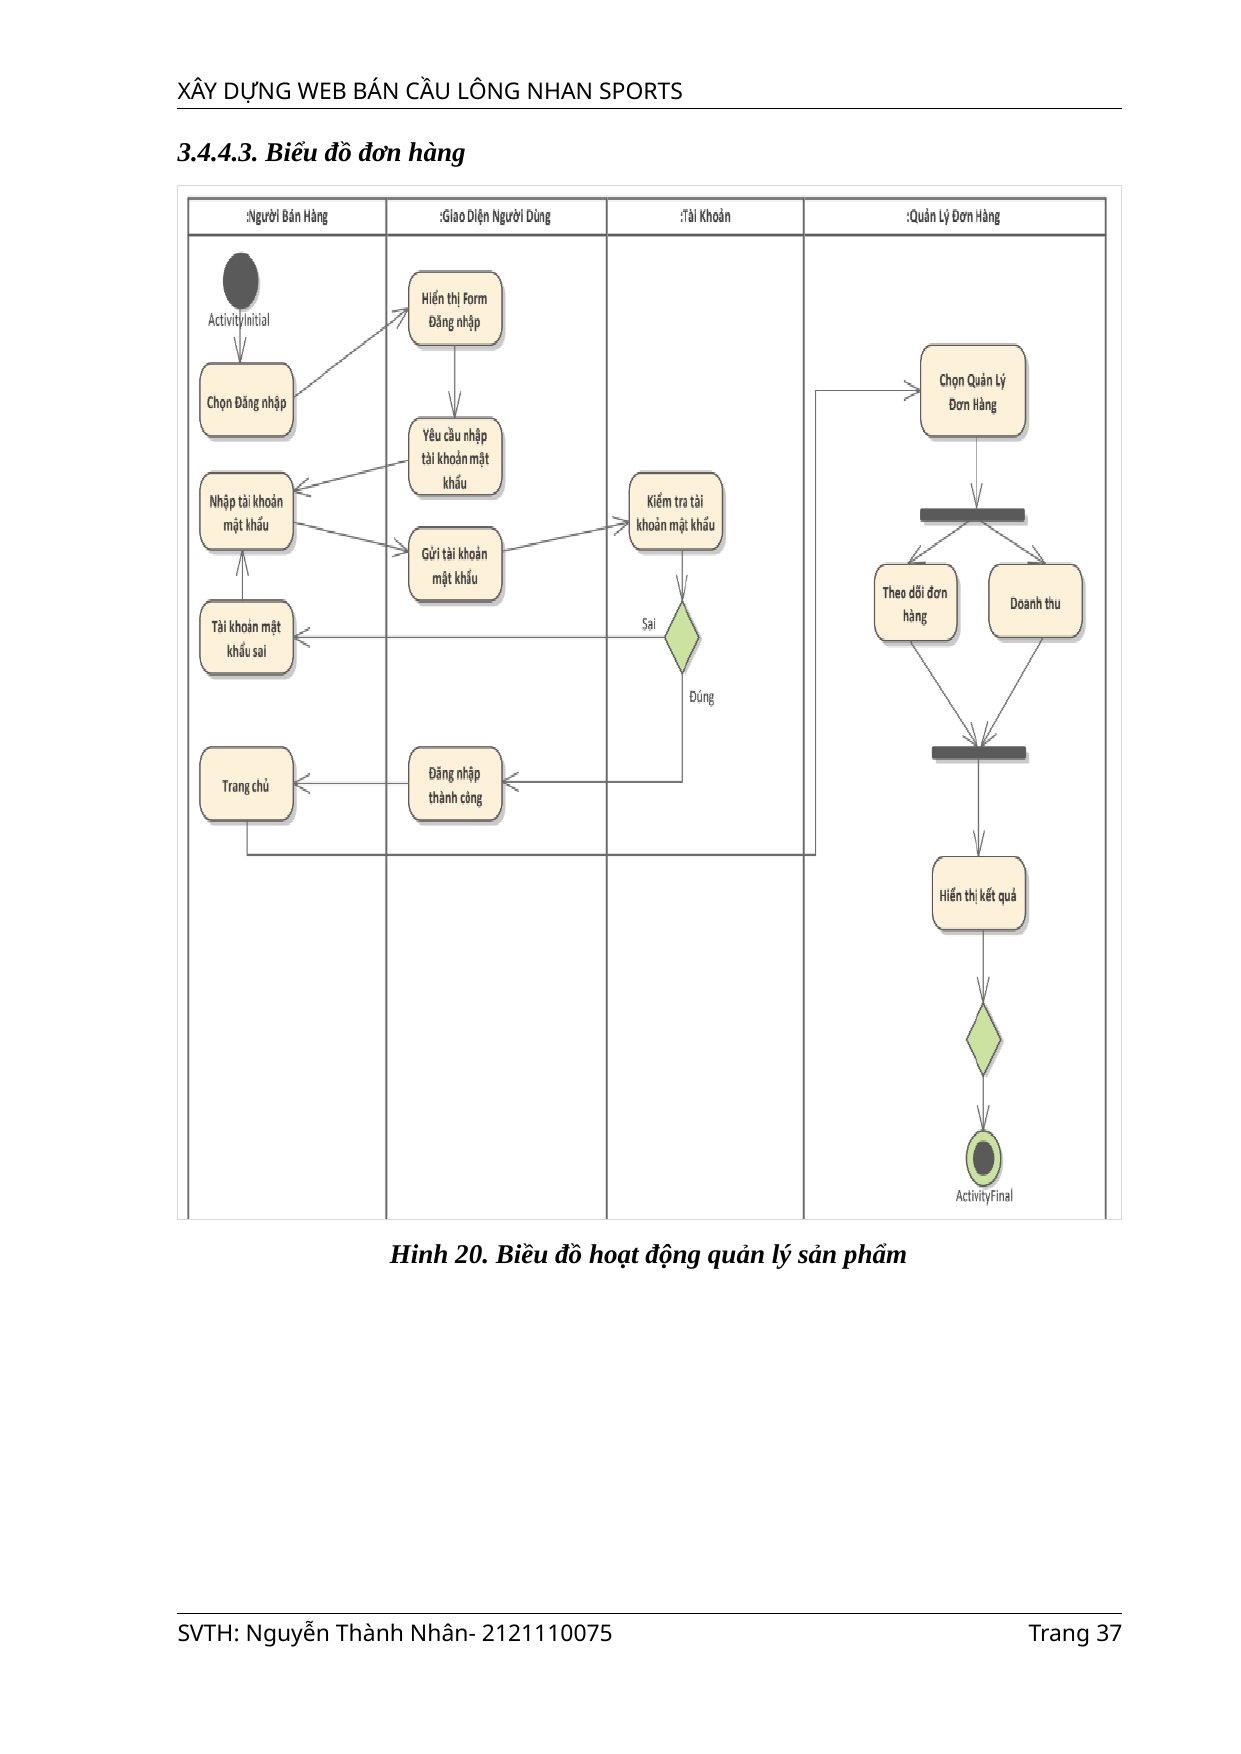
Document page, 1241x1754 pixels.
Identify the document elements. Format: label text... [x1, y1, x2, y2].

subtitle Biểu đồ đơn hàng [177, 136, 1122, 167]
picture [178, 186, 1121, 1219]
text Hinh 20. Biều đồ hoạt động quản lý sản phẩm [177, 1238, 1122, 1270]
